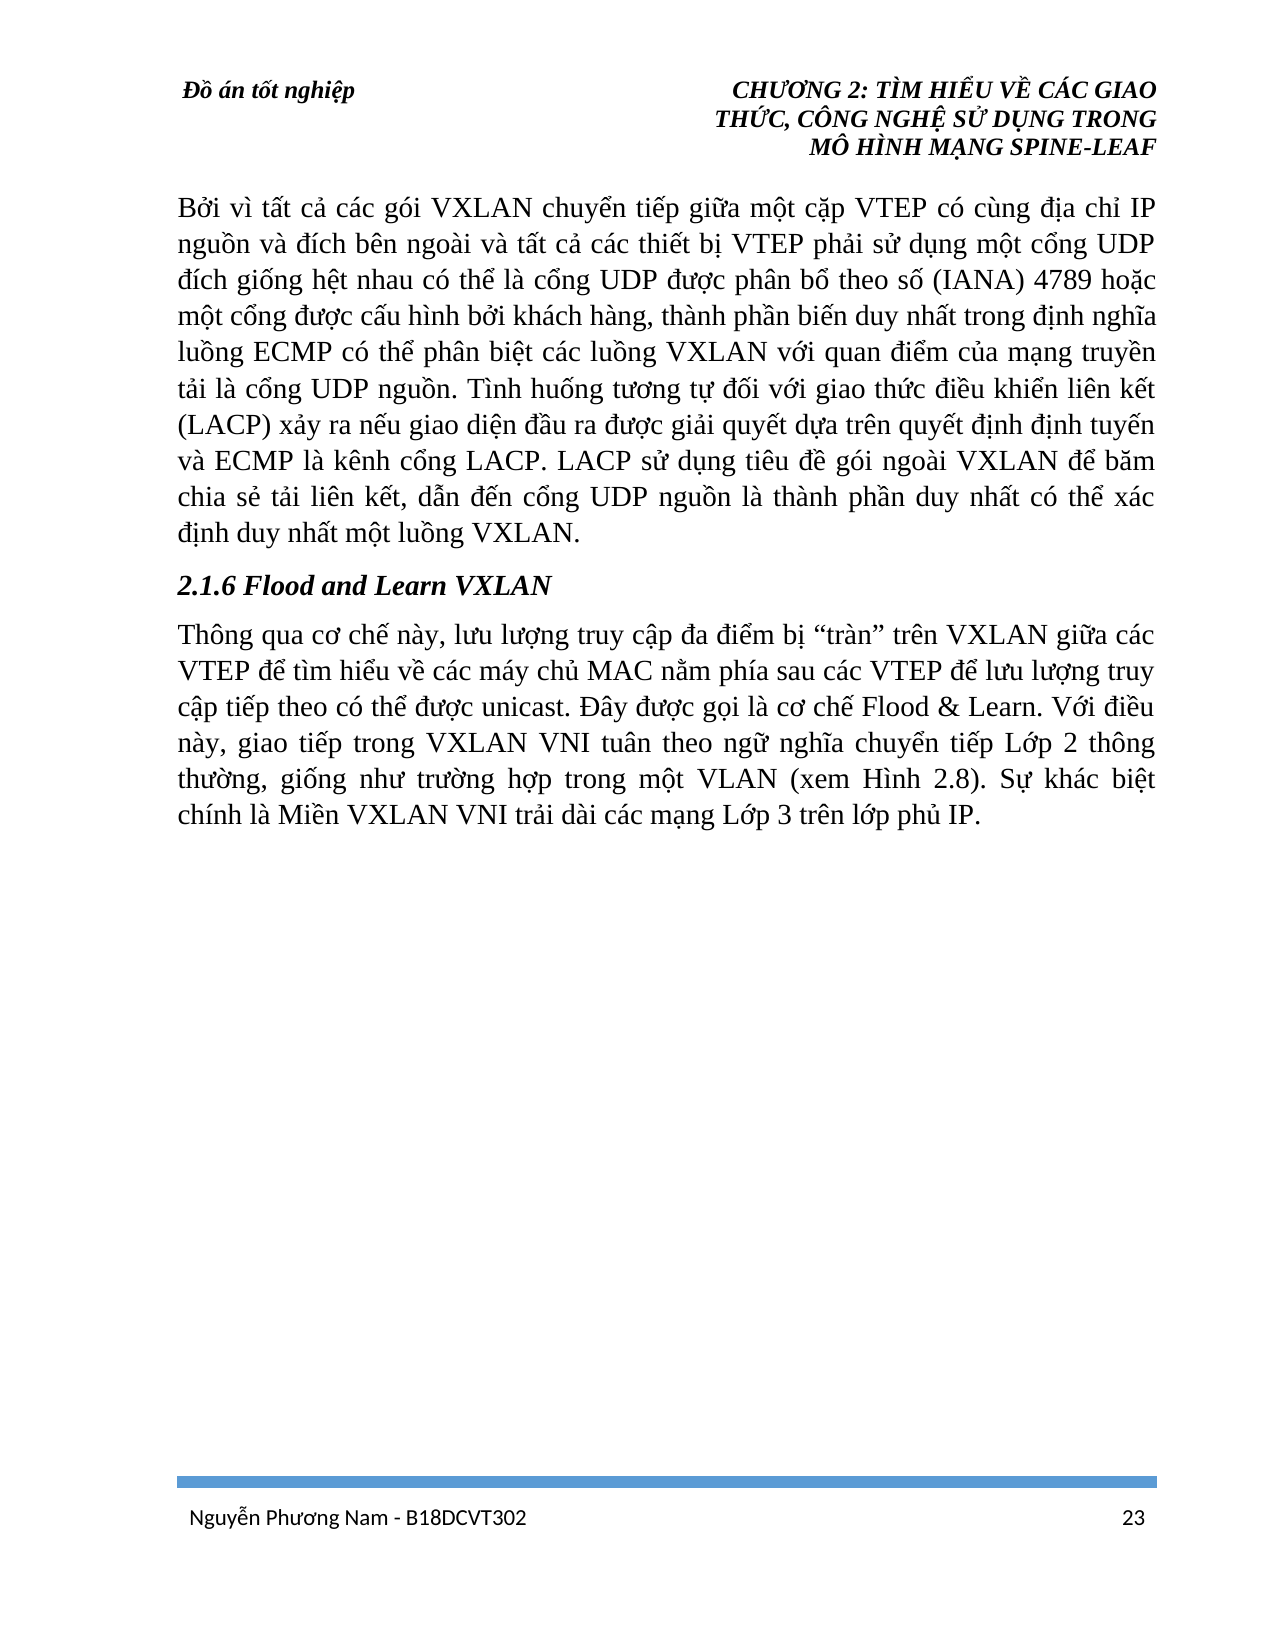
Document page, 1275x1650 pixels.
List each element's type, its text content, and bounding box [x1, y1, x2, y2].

subtitle 2.1.6 Flood and Learn VXLAN [177, 568, 1157, 602]
text Bởi vì tất cả các gói VXLAN chuyển tiếp giữa một cặp VTEP có cùng địa chỉ IP nguồn và đích bên ngoài và tất cả các thiết bị VTEP phải sử dụng một cổng UDP đích giống hệt nhau có thể là cổng UDP được phân bổ theo số (IANA) 4789 hoặc một cổng được cấu hình bởi khách hàng, thành phần biến duy nhất trong định nghĩa luồng ECMP có thể phân biệt các luồng VXLAN với quan điểm của mạng truyền tải là cổng UDP nguồn. Tình huống tương tự đối với giao thức điều khiển liên kết (LACP) xảy ra nếu giao diện đầu ra được giải quyết dựa trên quyết định định tuyến và ECMP là kênh cổng LACP. LACP sử dụng tiêu đề gói ngoài VXLAN để băm chia sẻ tải liên kết, dẫn đến cổng UDP nguồn là thành phần duy nhất có thể xác định duy nhất một luồng VXLAN. [177, 190, 1157, 549]
text Thông qua cơ chế này, lưu lượng truy cập đa điểm bị “tràn” trên VXLAN giữa các VTEP để tìm hiểu về các máy chủ MAC nằm phía sau các VTEP để lưu lượng truy cập tiếp theo có thể được unicast. Đây được gọi là cơ chế Flood & Learn. Với điều này, giao tiếp trong VXLAN VNI tuân theo ngữ nghĩa chuyển tiếp Lớp 2 thông thường, giống như trường hợp trong một VLAN (xem Hình 2.8). Sự khác biệt chính là Miền VXLAN VNI trải dài các mạng Lớp 3 trên lớp phủ IP. [177, 617, 1157, 831]
